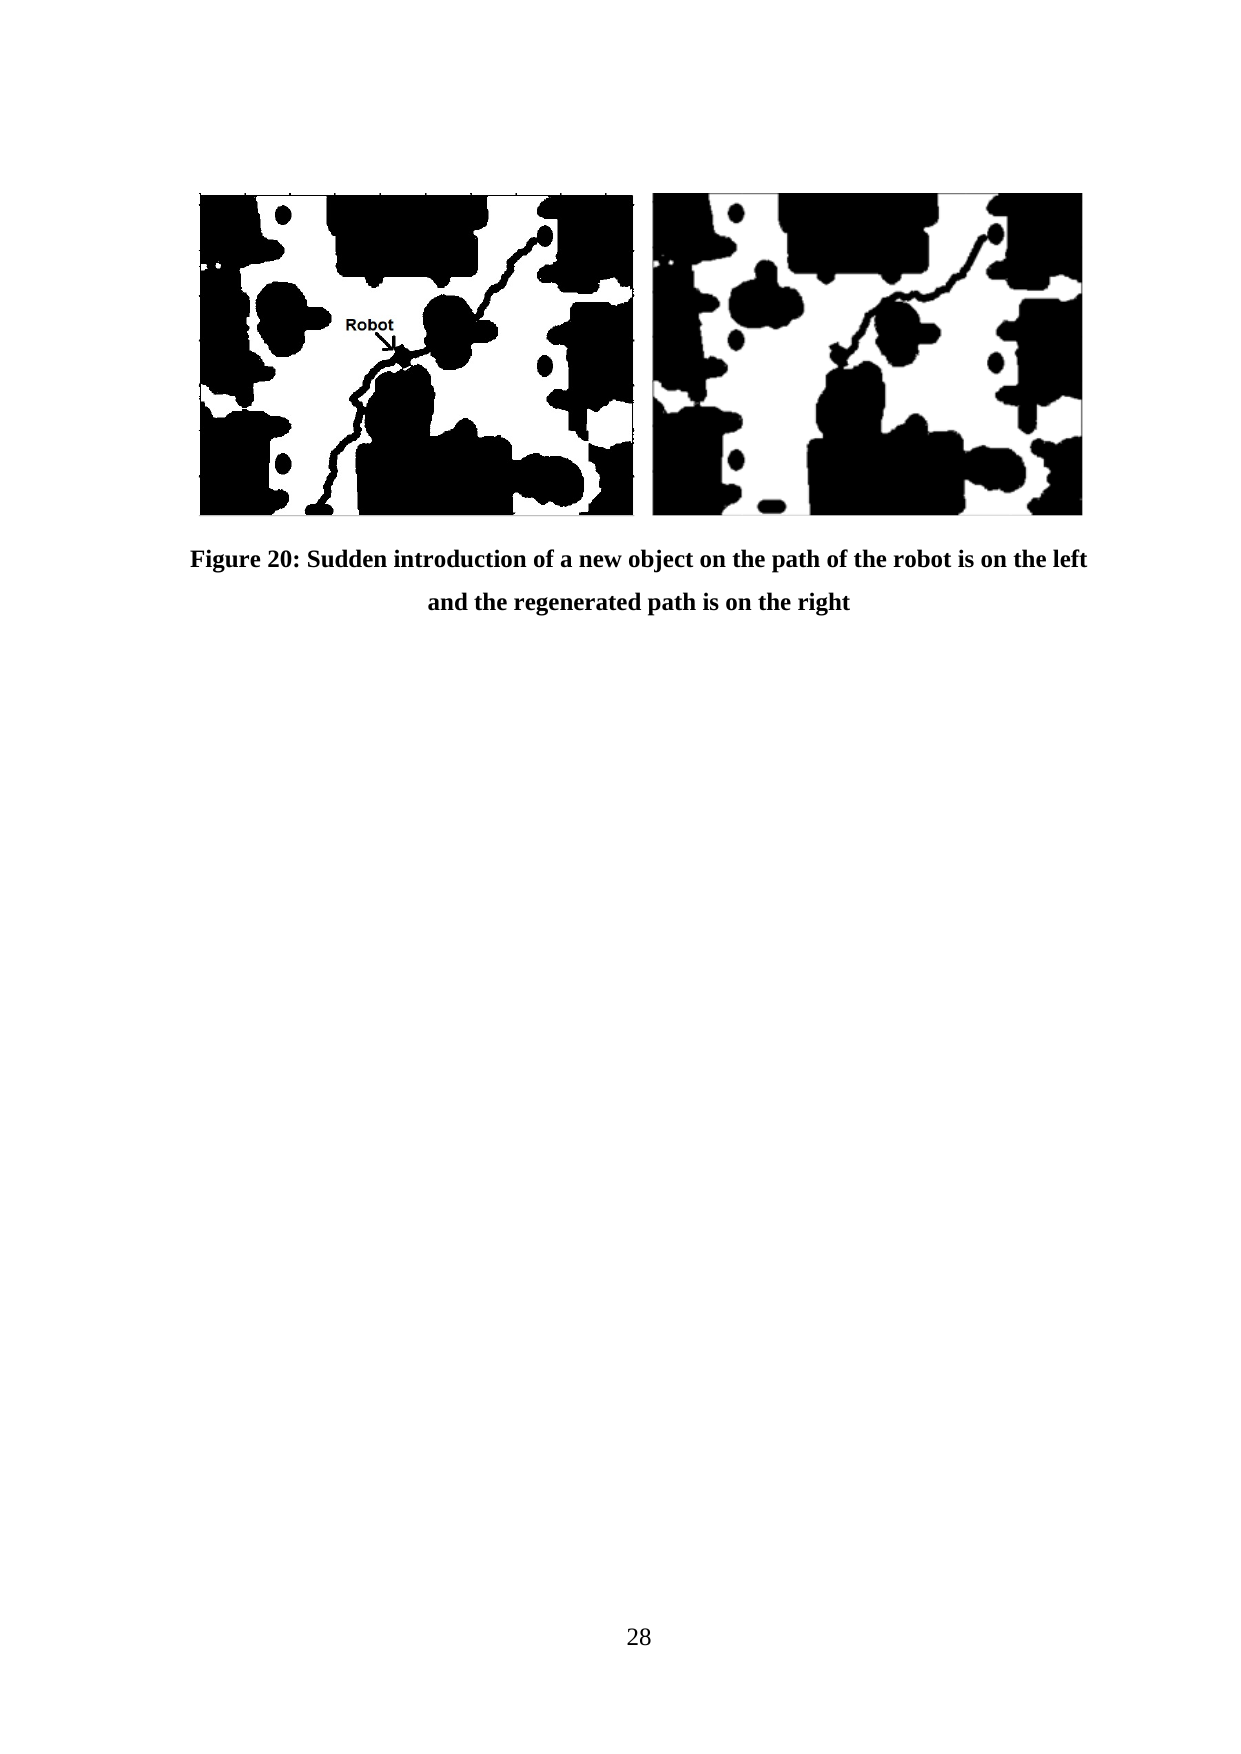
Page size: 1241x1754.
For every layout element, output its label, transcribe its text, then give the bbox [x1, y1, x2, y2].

table_header [641, 193, 1091, 531]
picture [652, 193, 1084, 517]
picture [198, 193, 635, 517]
table_header [188, 193, 641, 531]
